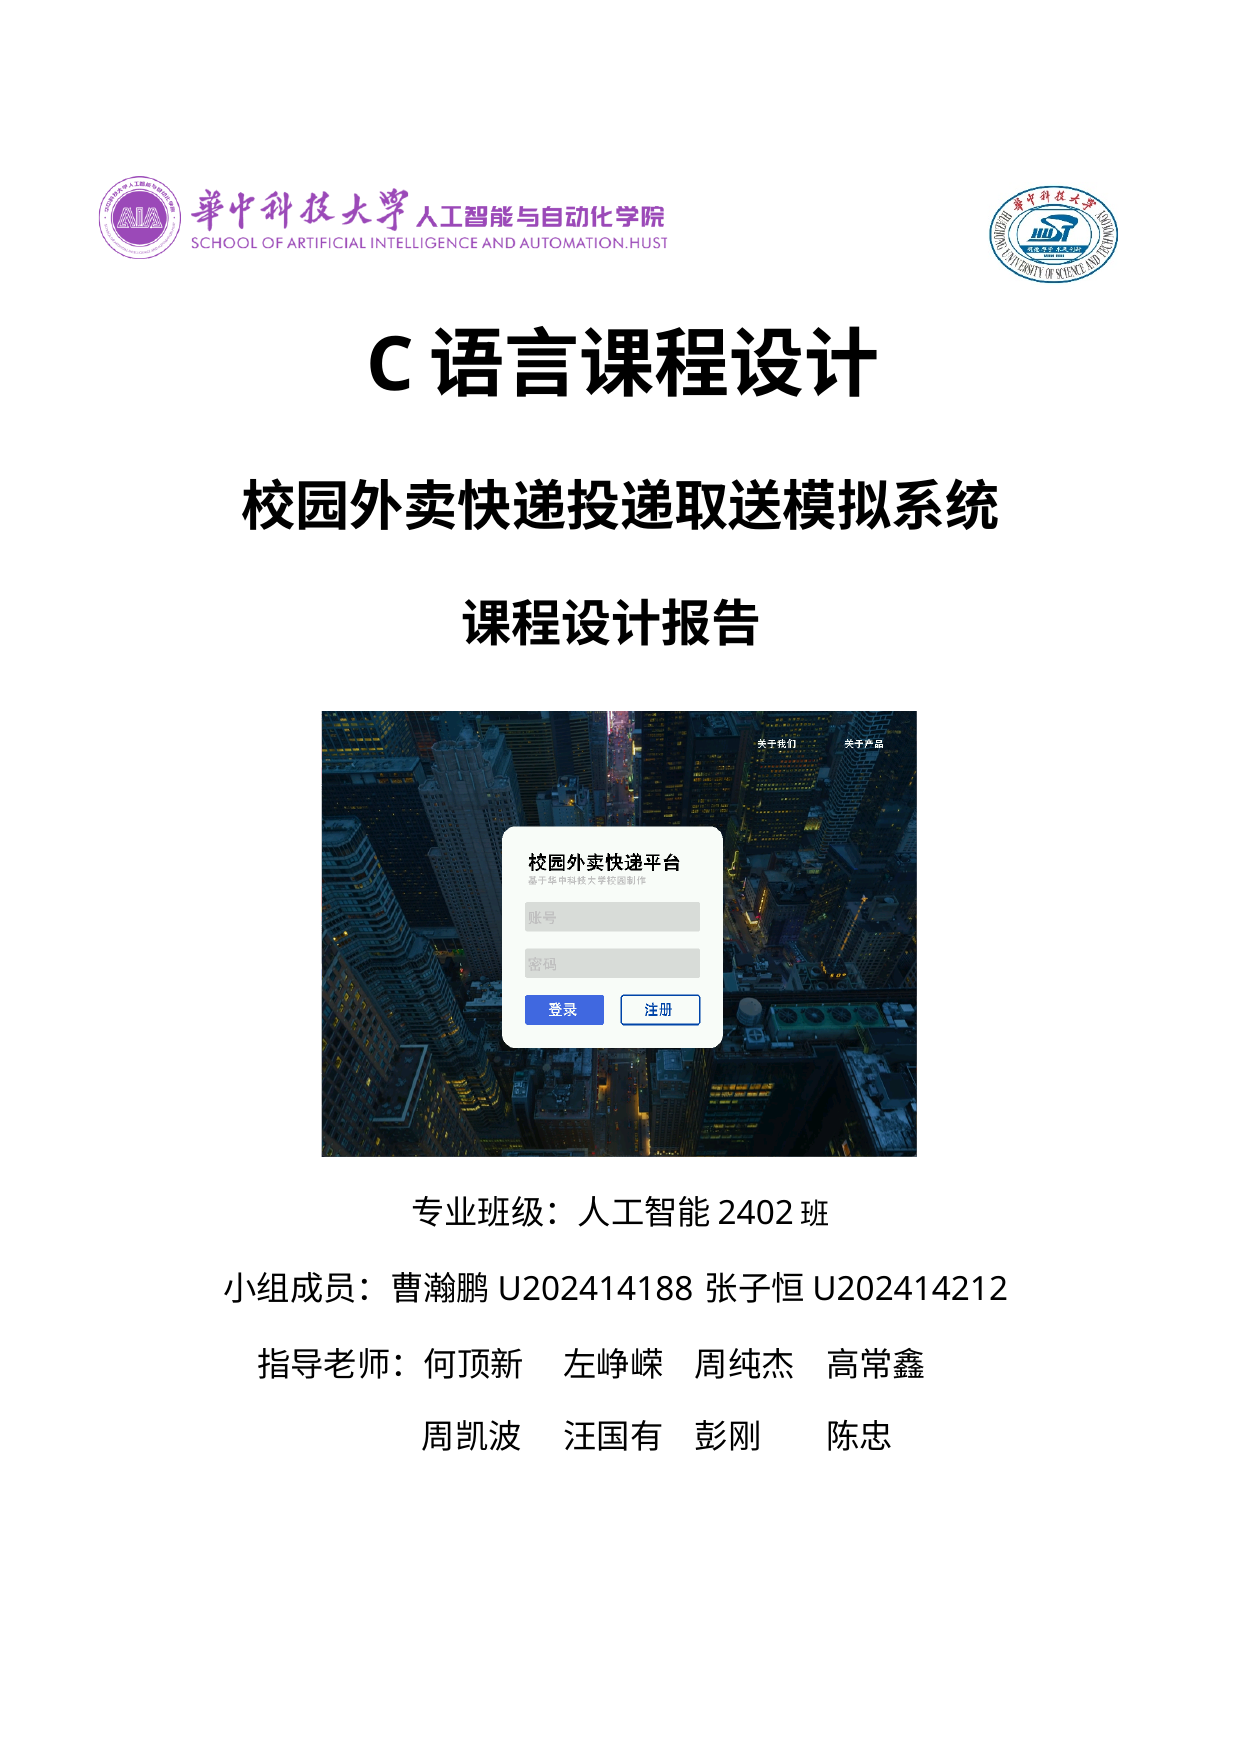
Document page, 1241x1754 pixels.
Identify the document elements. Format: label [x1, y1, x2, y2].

picture [987, 182, 1119, 285]
picture [321, 711, 917, 1157]
picture [98, 176, 668, 259]
